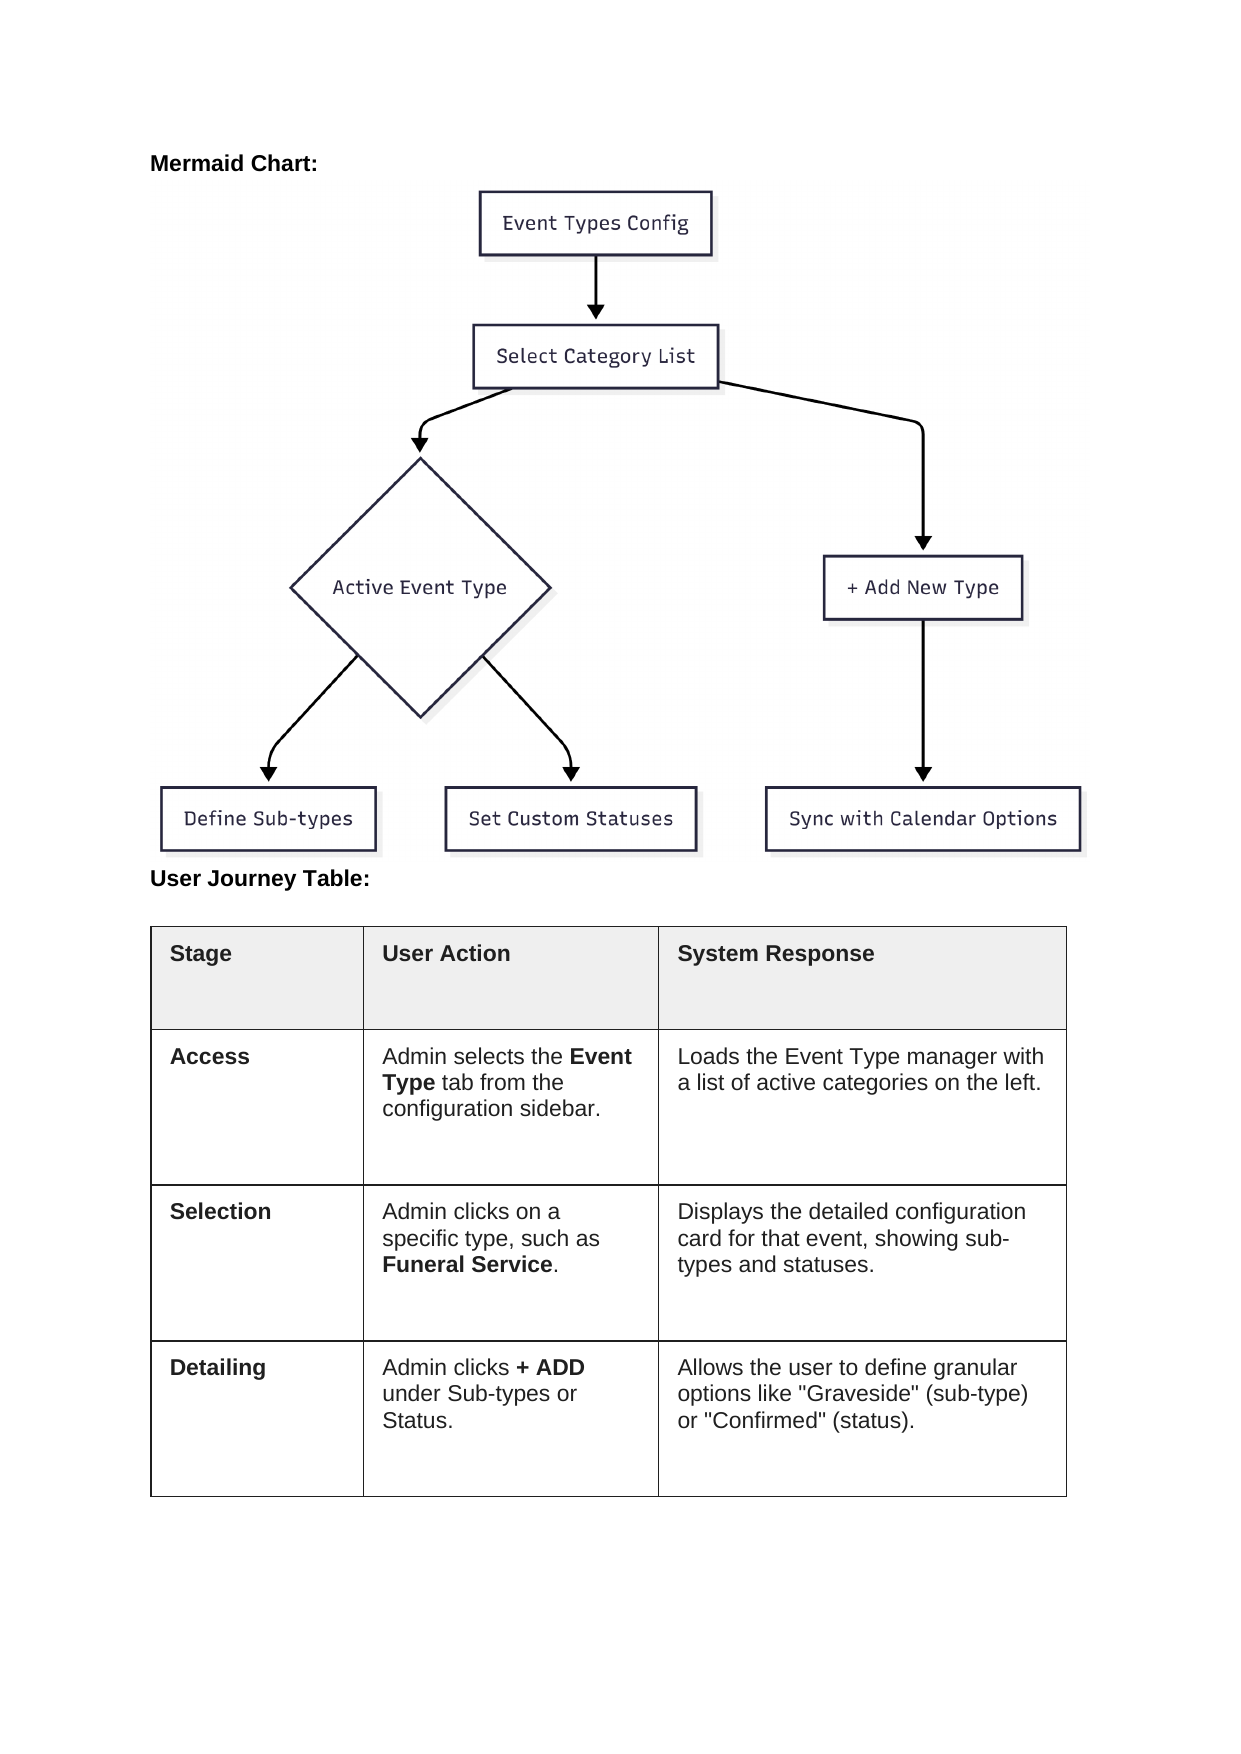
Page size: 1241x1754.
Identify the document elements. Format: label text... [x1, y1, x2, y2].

table_cell Loads the Event Type manager with a list of active categories on the left. [659, 1030, 1066, 1184]
text Mermaid Chart: [150, 150, 1090, 176]
table_header Stage [152, 927, 363, 1029]
picture [150, 180, 1091, 862]
text User Journey Table: [150, 865, 1090, 892]
table_cell Displays the detailed configuration card for that event, showing sub-types and statuses. [659, 1186, 1066, 1340]
table_cell Detailing [152, 1342, 363, 1496]
table_cell Allows the user to define granular options like "Graveside" (sub-type) or "Confirmed" (status). [659, 1342, 1066, 1496]
table_cell Admin clicks on a specific type, such as Funeral Service. [364, 1186, 658, 1340]
table_header User Action [364, 927, 658, 1029]
table_cell Access [152, 1030, 363, 1184]
table_cell Selection [152, 1186, 363, 1340]
table_cell Admin selects the Event Type tab from the configuration sidebar. [364, 1030, 658, 1184]
table_header System Response [659, 927, 1066, 1029]
table_cell Admin clicks + ADD under Sub-types or Status. [364, 1342, 658, 1496]
